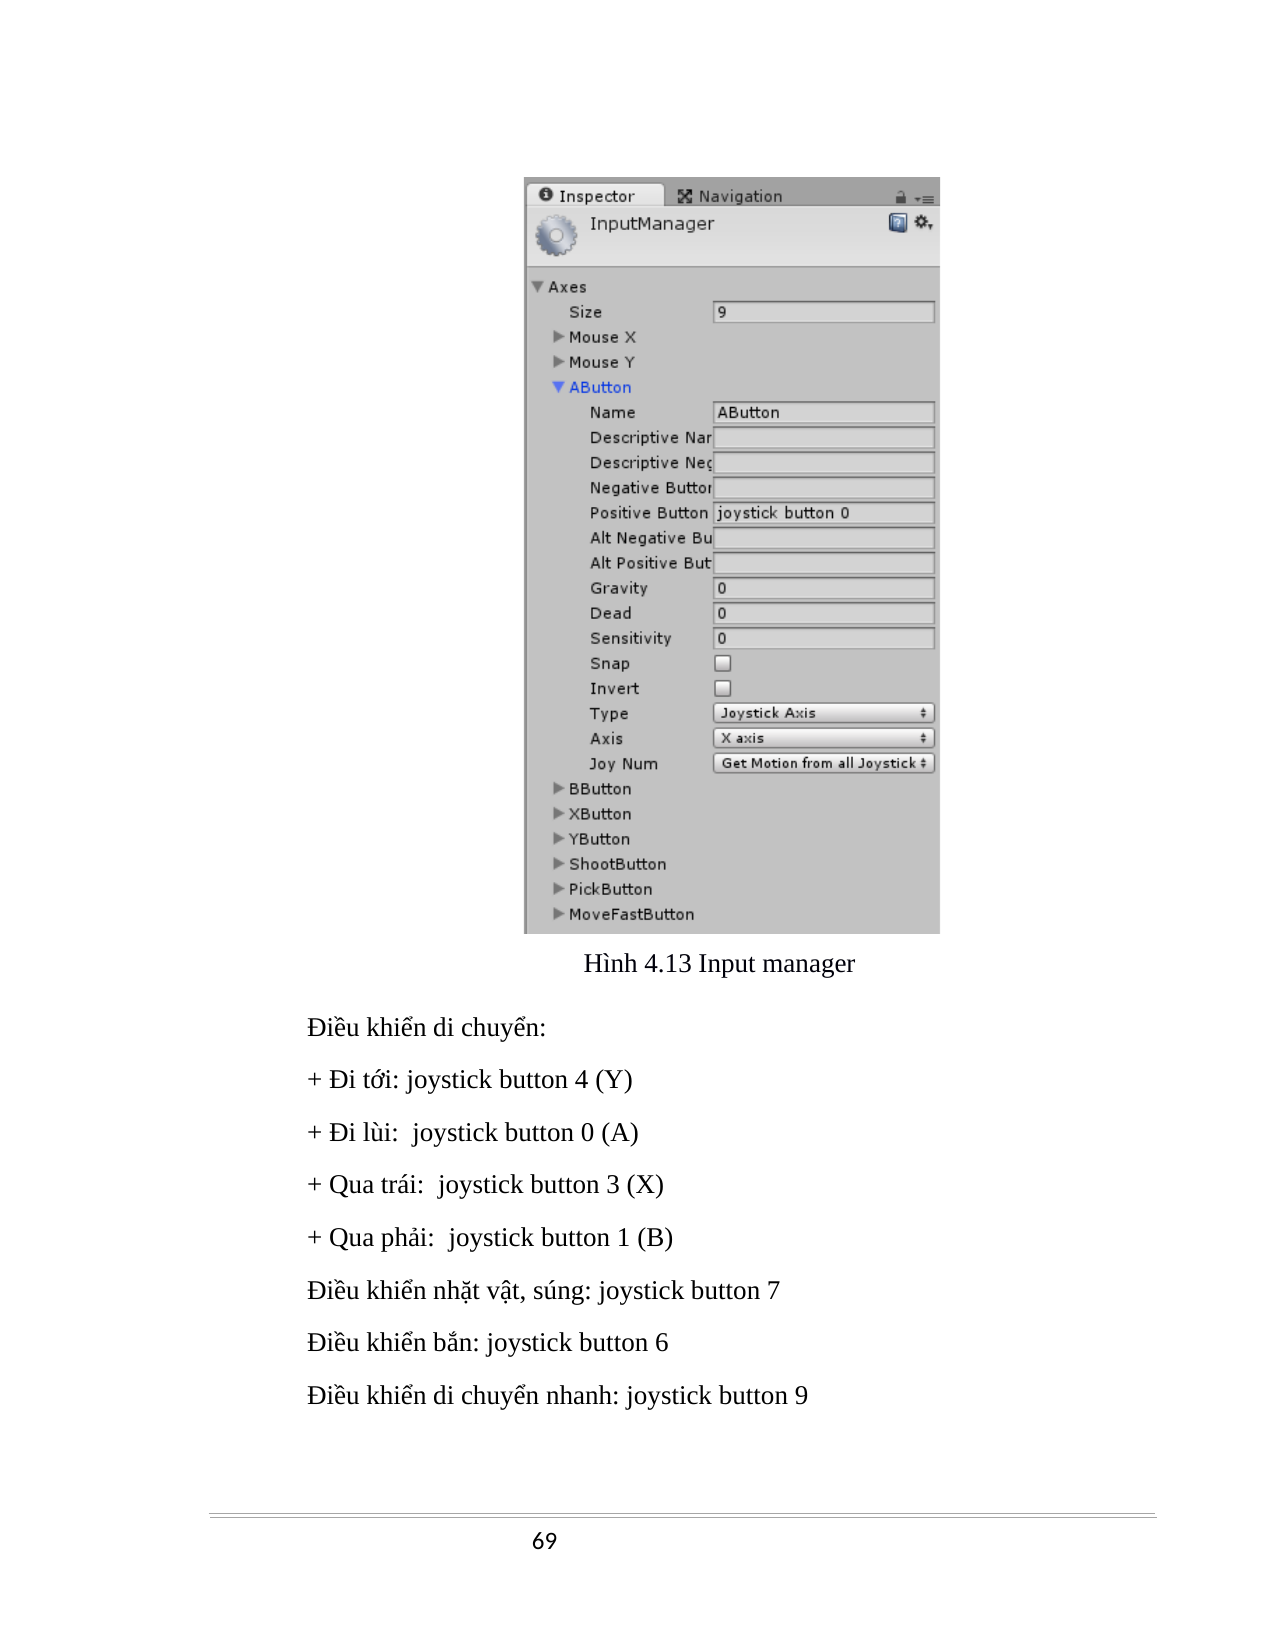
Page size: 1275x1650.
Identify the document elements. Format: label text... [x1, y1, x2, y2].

text + Qua trái: joystick button 3 (X) [232, 1169, 1157, 1200]
picture [523, 177, 940, 934]
text Điều khiển nhặt vật, súng: joystick button 7 [232, 1274, 1157, 1305]
text Điều khiển di chuyển nhanh: joystick button 9 [232, 1379, 1157, 1410]
text + Qua phải: joystick button 1 (B) [232, 1221, 1157, 1252]
text Điều khiển bắn: joystick button 6 [232, 1326, 1157, 1358]
list Hình 4.13 Input manager [282, 947, 1157, 979]
text Điều khiển di chuyển: [232, 1011, 1157, 1042]
text + Đi lùi: joystick button 0 (A) [232, 1116, 1157, 1147]
text + Đi tới: joystick button 4 (Y) [232, 1063, 1157, 1094]
